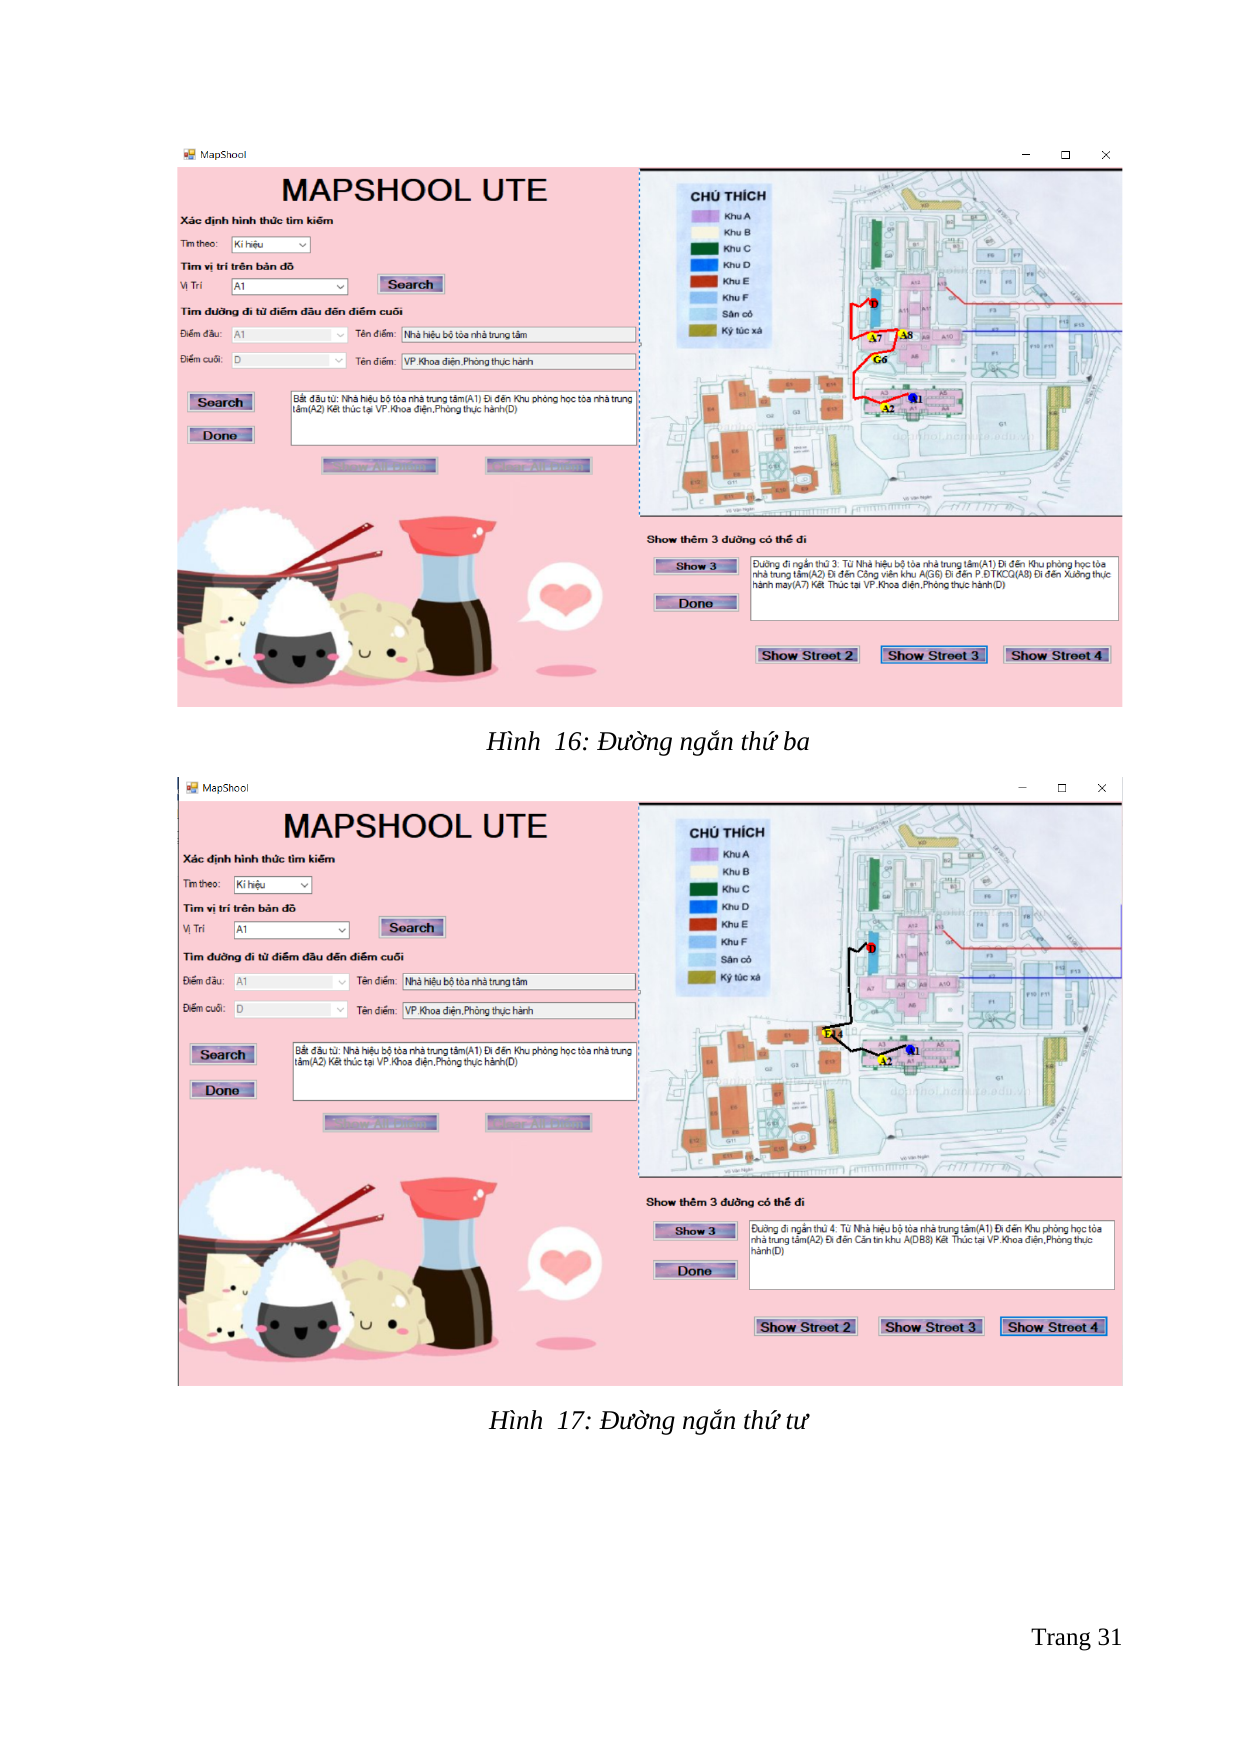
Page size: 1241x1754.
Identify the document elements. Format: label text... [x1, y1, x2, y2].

text Hình 17: Đường ngắn thứ tư [177, 1404, 1122, 1436]
text Hình 16: Đường ngắn thứ ba [177, 725, 1122, 756]
picture [177, 147, 1123, 707]
picture [177, 777, 1123, 1386]
